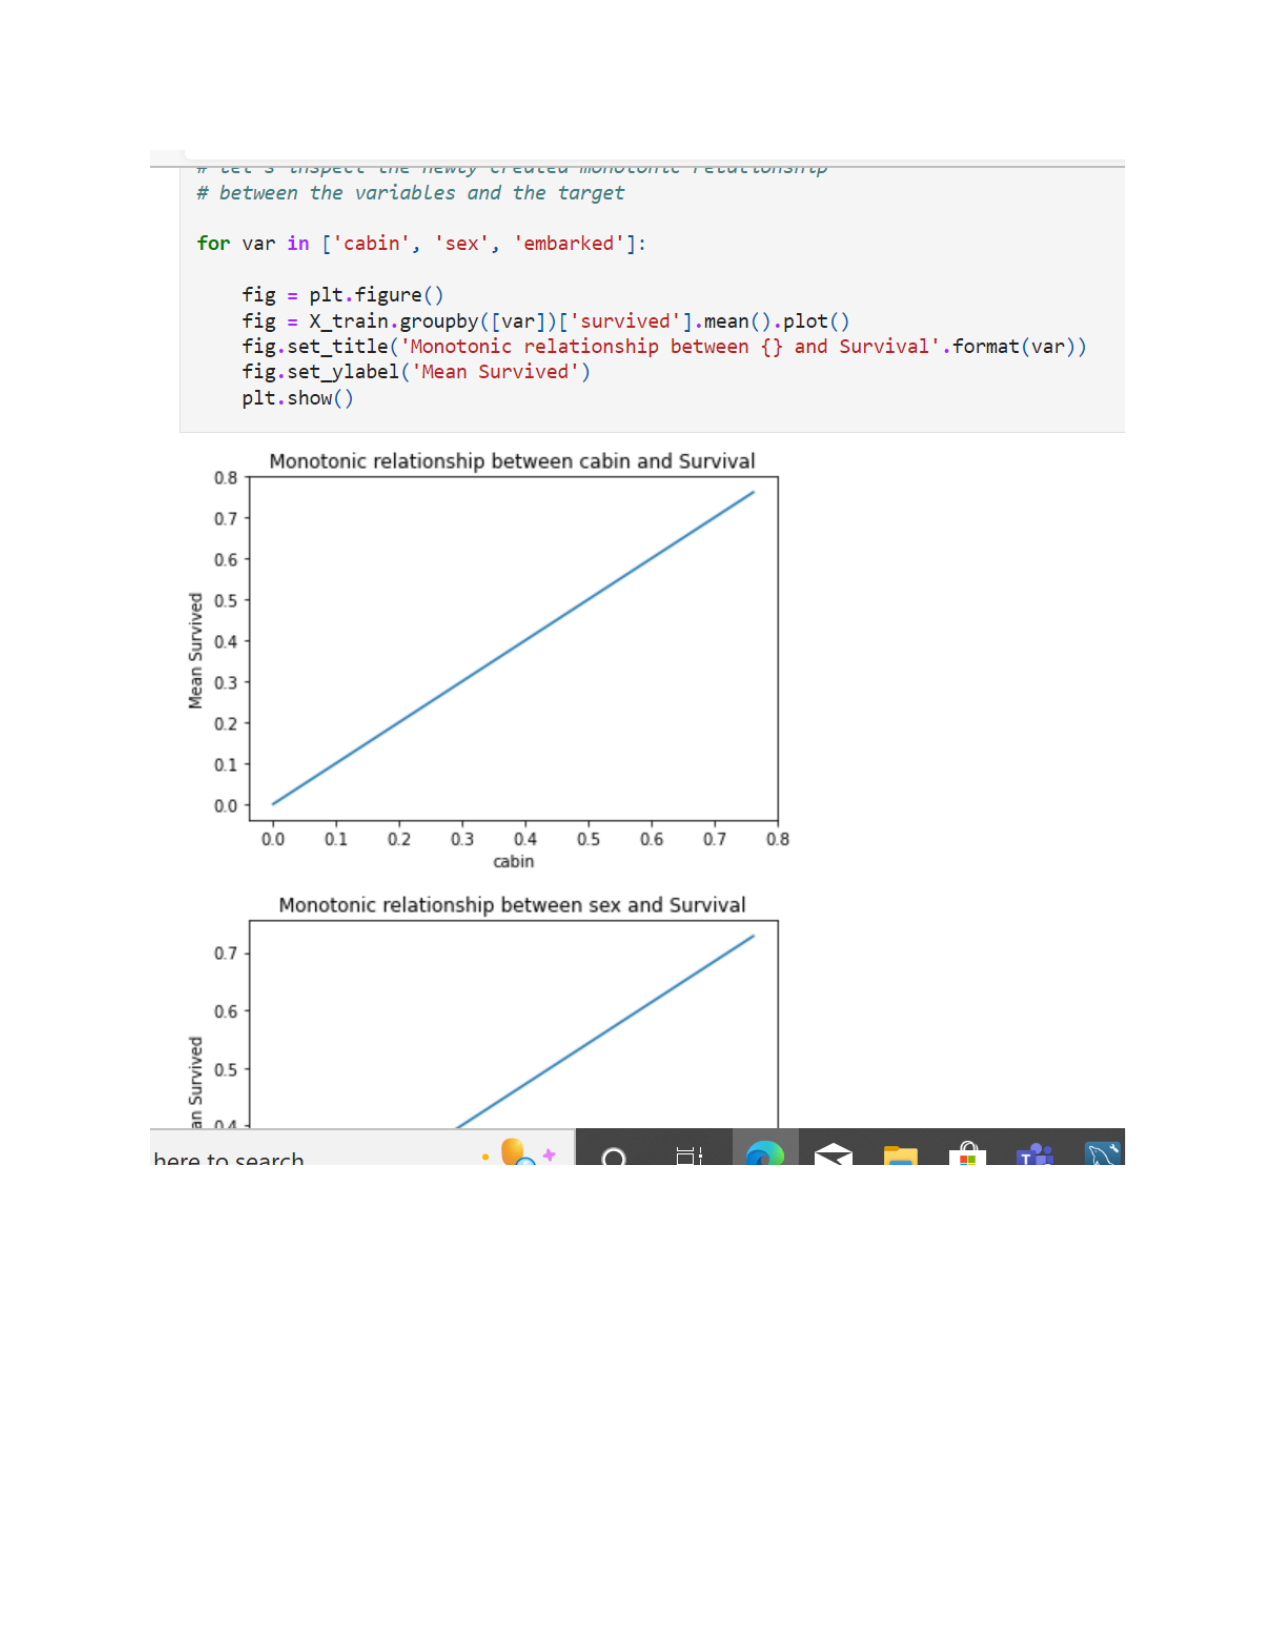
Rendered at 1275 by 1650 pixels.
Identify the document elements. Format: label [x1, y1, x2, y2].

picture [150, 150, 1125, 1165]
